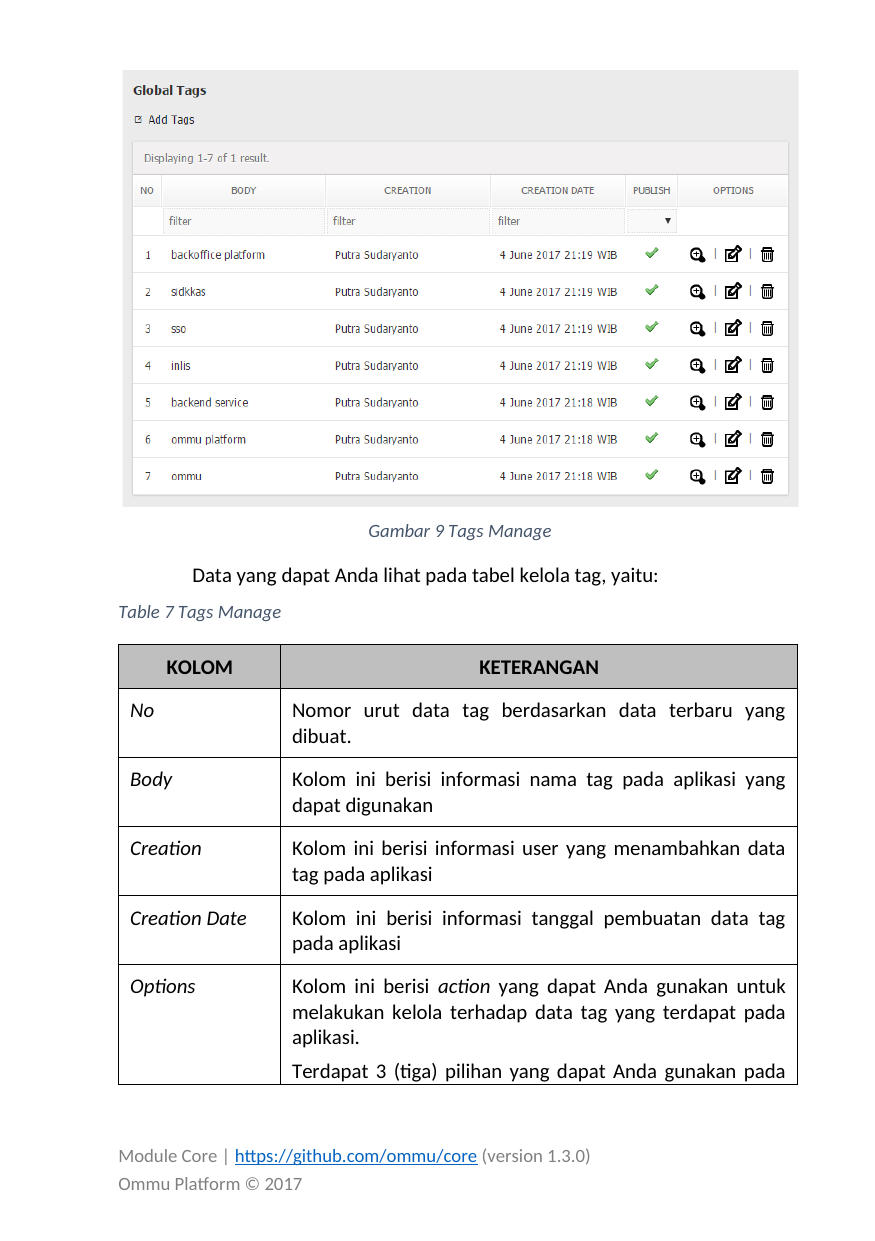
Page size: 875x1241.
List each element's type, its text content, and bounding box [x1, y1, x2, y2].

table_cell Kolom ini berisi informasi tanggal pembuatan data tag pada aplikasi [281, 896, 797, 964]
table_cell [281, 965, 797, 1084]
table_cell No [119, 689, 280, 757]
text Gambar 9 Tags Manage [118, 519, 803, 542]
text Data yang dapat Anda lihat pada tabel kelola tag, yaitu: [118, 563, 803, 588]
text Table 7 Tags Manage [118, 600, 803, 623]
table_cell Kolom ini berisi informasi nama tag pada aplikasi yang dapat digunakan [281, 758, 797, 826]
table_header KETERANGAN [281, 645, 797, 688]
picture [122, 70, 799, 507]
table_header KOLOM [119, 645, 280, 688]
table_cell Body [119, 758, 280, 826]
table_cell Creation [119, 827, 280, 895]
table_cell Creation Date [119, 896, 280, 964]
table_cell Nomor urut data tag berdasarkan data terbaru yang dibuat. [281, 689, 797, 757]
table_cell Kolom ini berisi informasi user yang menambahkan data tag pada aplikasi [281, 827, 797, 895]
table_cell Options [119, 965, 280, 1084]
